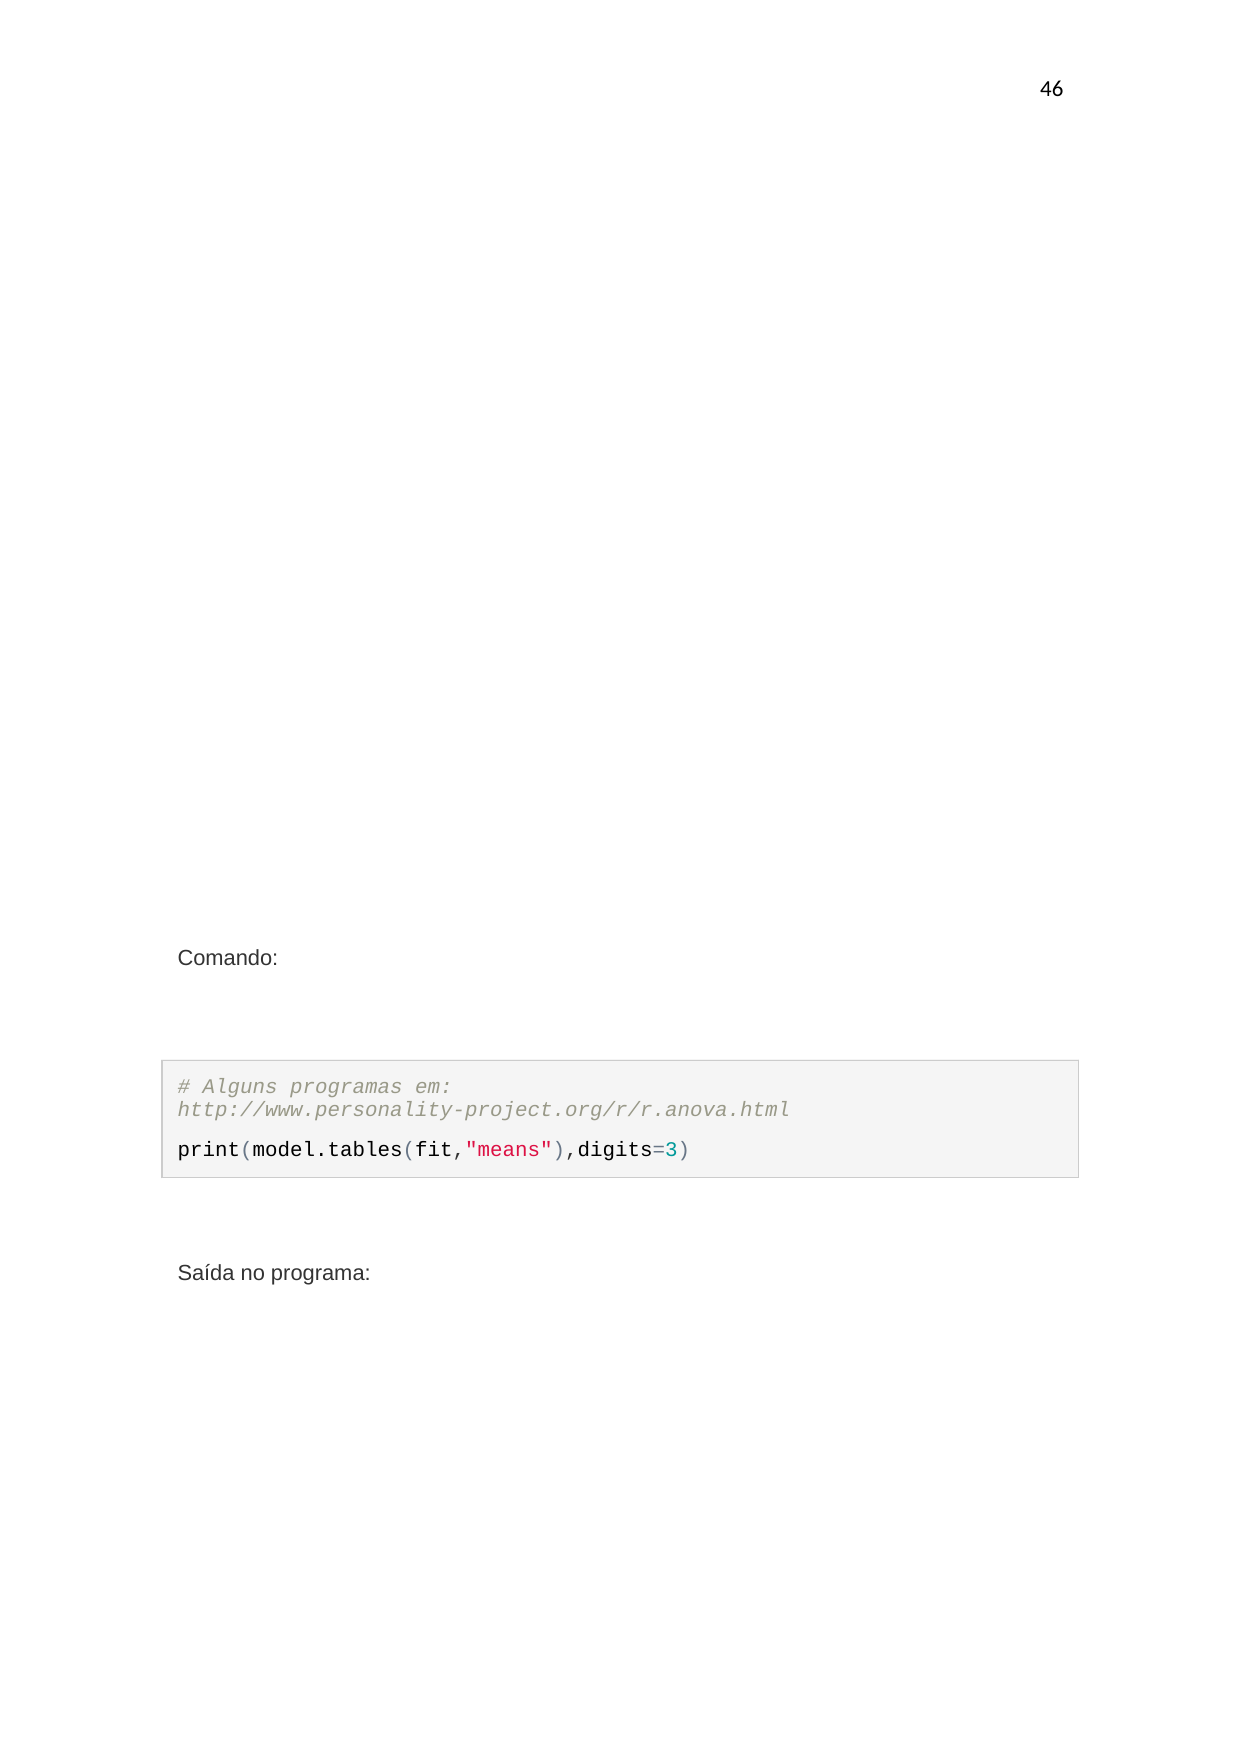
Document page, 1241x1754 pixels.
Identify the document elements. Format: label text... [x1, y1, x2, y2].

text Comando: [177, 939, 1063, 970]
text Saída no programa: [177, 1253, 1063, 1285]
text print(model.tables(fit,"means"),digits=3) [163, 1122, 1078, 1177]
text # Alguns programas em: http://www.personality-project.org/r/r.anova.html [163, 1061, 1078, 1122]
